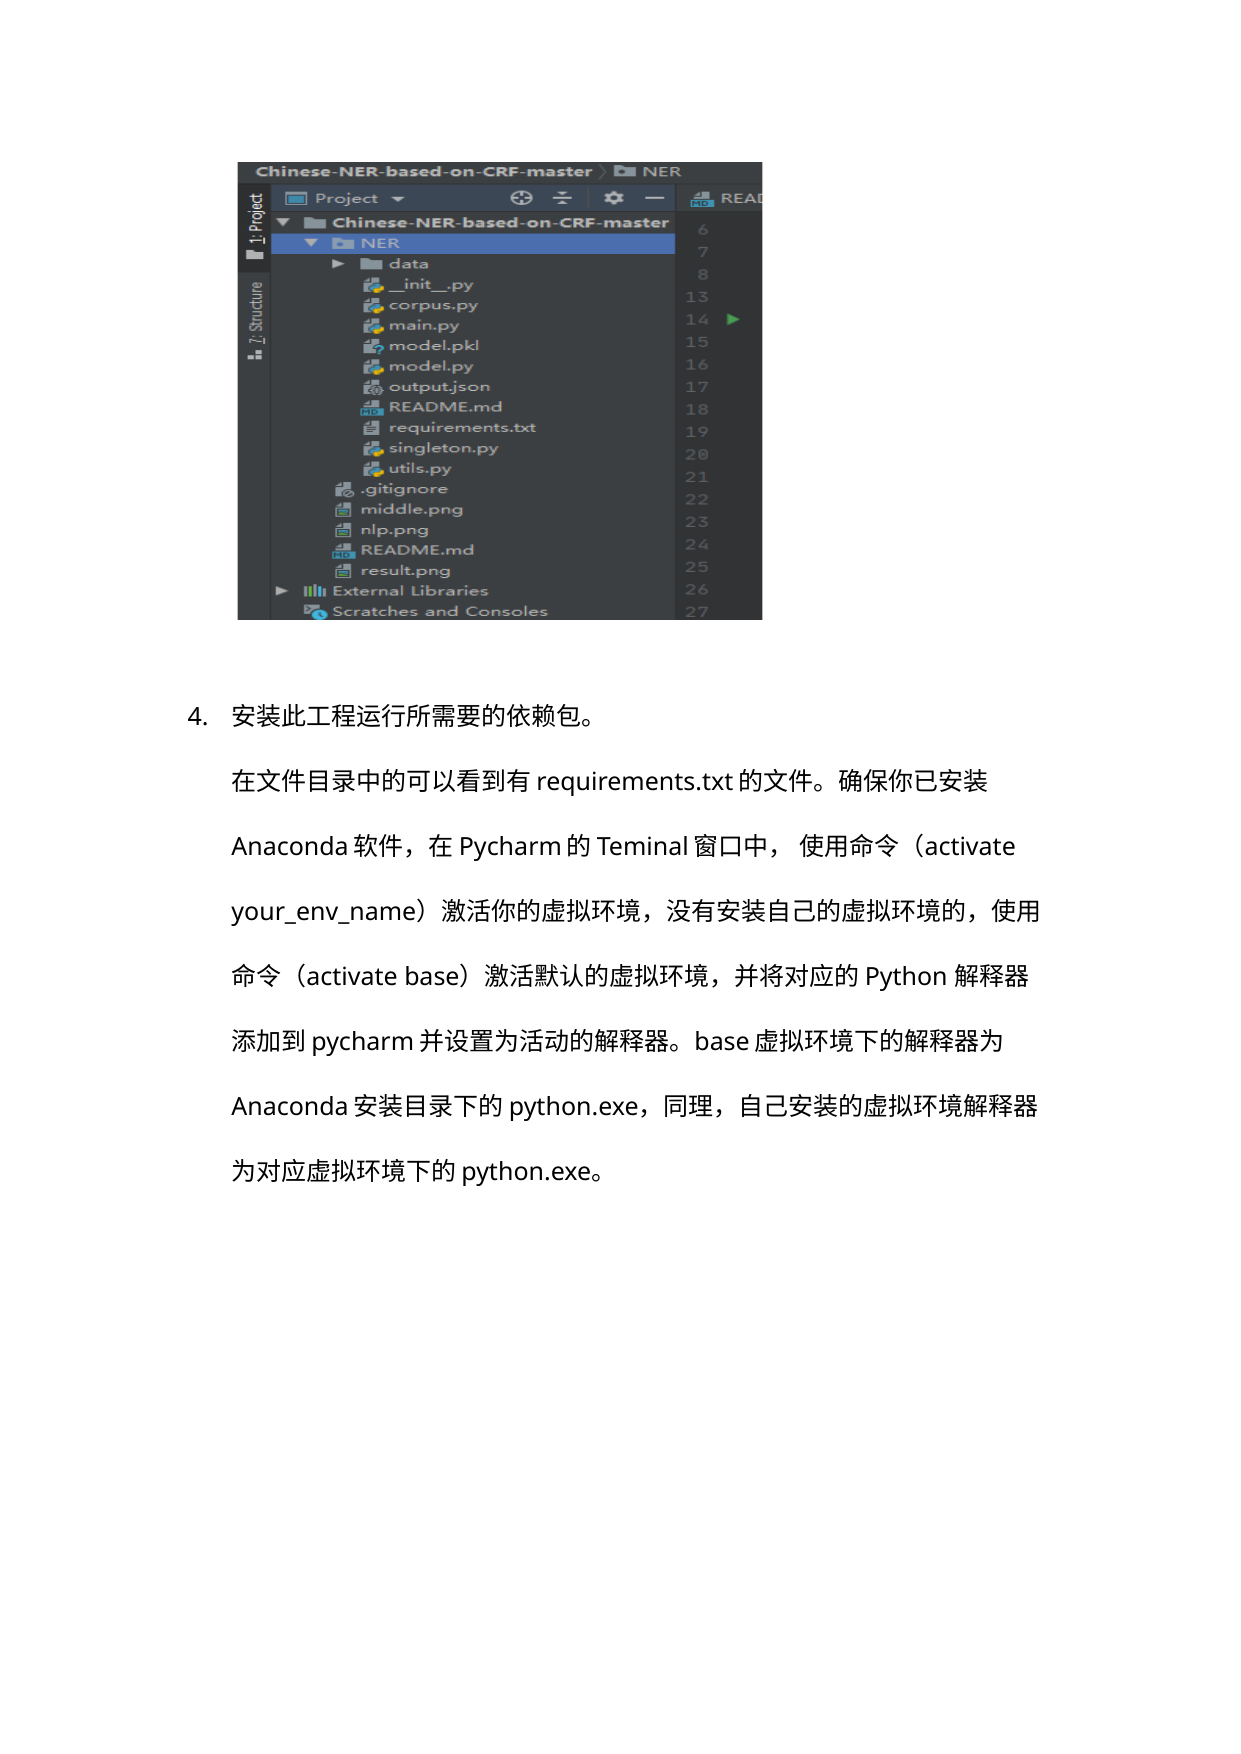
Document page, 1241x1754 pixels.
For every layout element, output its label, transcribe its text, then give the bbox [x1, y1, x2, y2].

picture [237, 162, 763, 620]
list 安装此工程运行所需要的依赖包。 [187, 682, 1053, 747]
list 在文件目录中的可以看到有requirements.txt的文件。确保你已安装Anaconda软件，在Pycharm的Teminal窗口中， 使用命令（activate your_env_name）激活你的虚拟环境，没有安装自己的虚拟环境的，使用命令（activate base）激活默认的虚拟环境，并将对应的Python 解释器添加到pycharm并设置为活动的解释器。base虚拟环境下的解释器为Anaconda安装目录下的python.exe，同理，自己安装的虚拟环境解释器为对应虚拟环境下的python.exe。 [231, 747, 1053, 1202]
